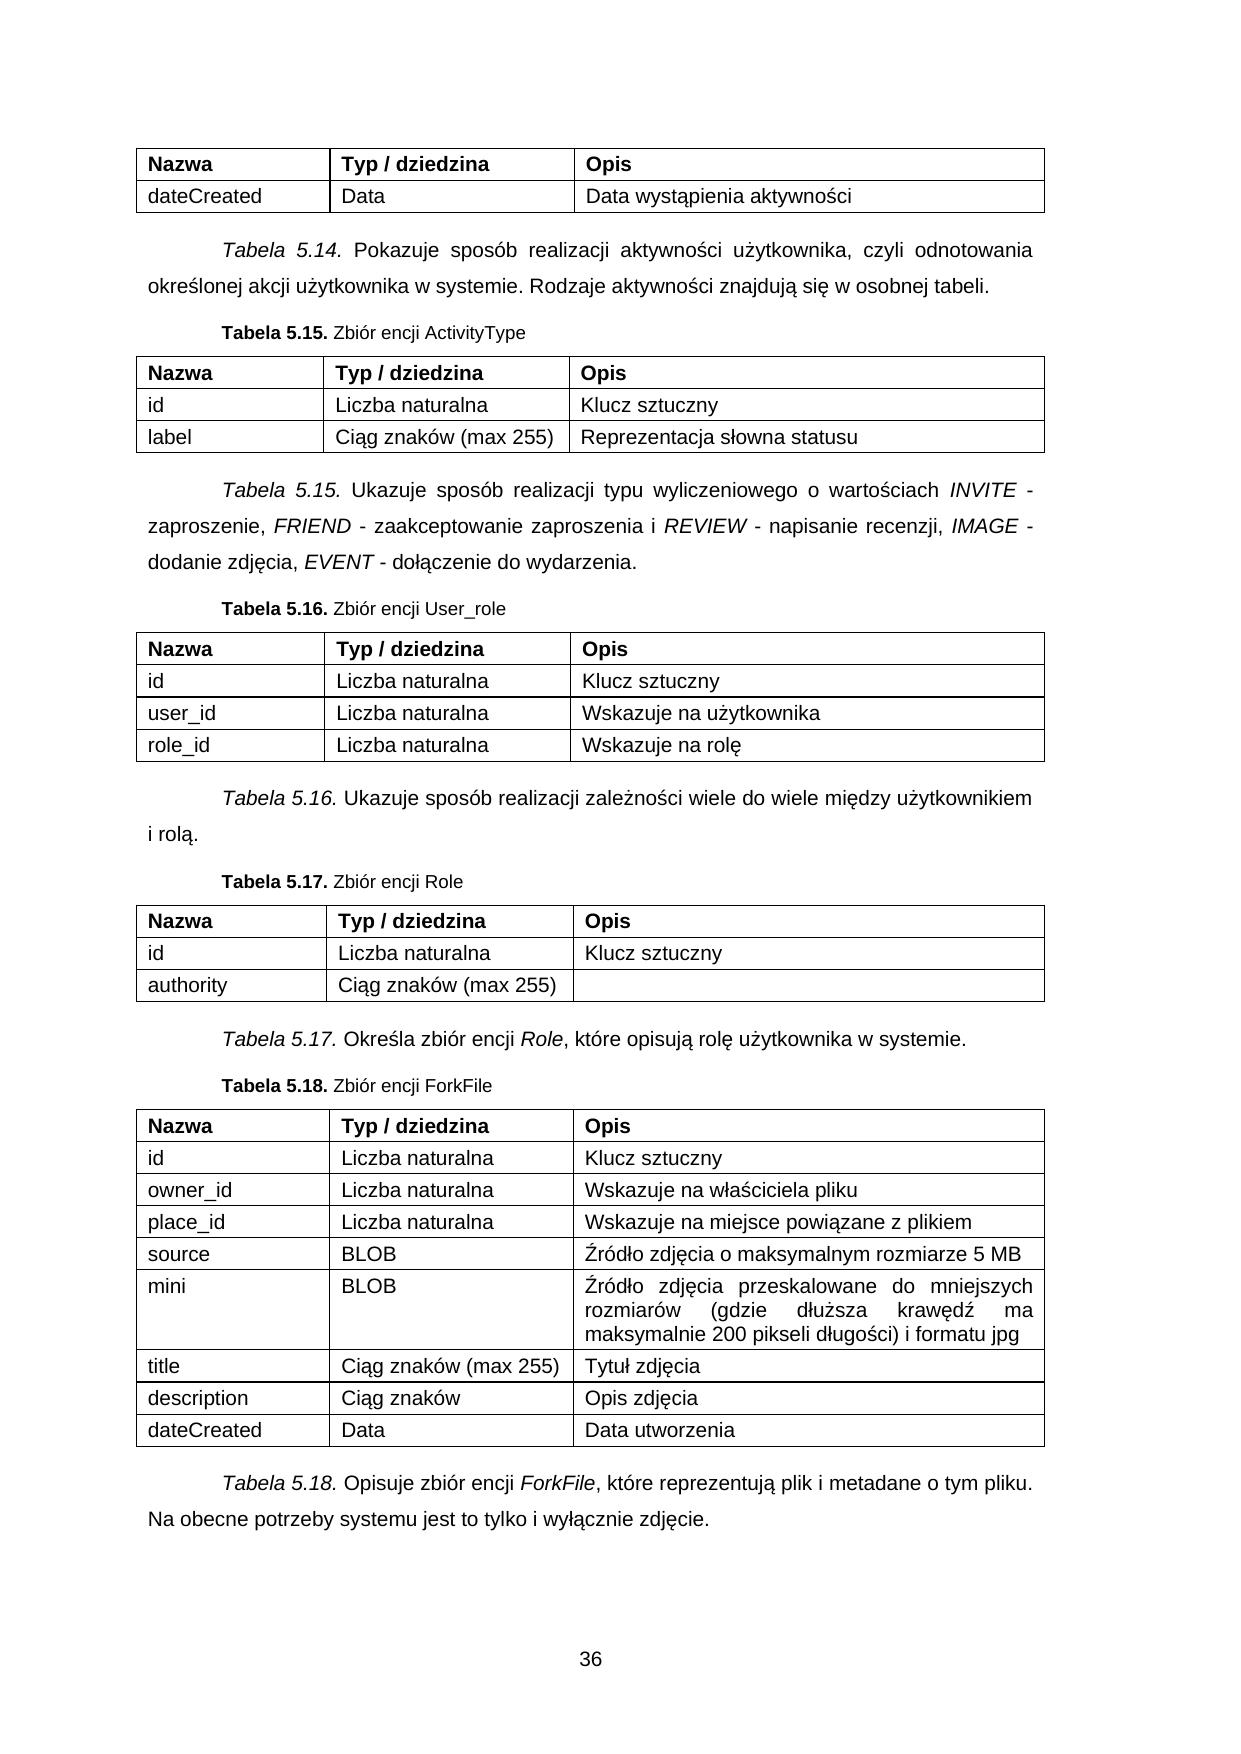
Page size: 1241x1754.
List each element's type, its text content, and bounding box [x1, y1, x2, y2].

table_cell title [137, 1350, 329, 1381]
table_header Typ / dziedzina [330, 1110, 573, 1141]
table_cell label [137, 421, 323, 452]
table_cell Liczba naturalna [325, 665, 570, 696]
table_cell Data [331, 181, 574, 212]
table_cell Źródło zdjęcia o maksymalnym rozmiarze 5 MB [574, 1238, 1044, 1269]
table_cell owner_id [137, 1174, 329, 1205]
table_header Nazwa [137, 633, 324, 664]
table_cell Ciąg znaków (max 255) [330, 1350, 573, 1381]
table_header Nazwa [137, 357, 323, 388]
table_cell id [137, 938, 326, 969]
table_cell Liczba naturalna [330, 1142, 573, 1173]
table_cell Źródło zdjęcia przeskalowane do mniejszych rozmiarów (gdzie dłuższa krawędź ma maksymalnie 200 pikseli długości) i formatu jpg [574, 1270, 1044, 1349]
table_cell Tytuł zdjęcia [574, 1350, 1044, 1381]
table_header Nazwa [137, 149, 329, 180]
table_cell Klucz sztuczny [570, 389, 1044, 420]
table_cell id [137, 389, 323, 420]
table_cell Ciąg znaków [330, 1383, 573, 1413]
table_header Opis [570, 357, 1044, 388]
table_cell Data wystąpienia aktywności [575, 181, 1044, 212]
table_cell user_id [137, 698, 324, 728]
table_header Typ / dziedzina [325, 633, 570, 664]
table_cell place_id [137, 1206, 329, 1237]
table_cell id [137, 665, 324, 696]
table_cell Wskazuje na rolę [571, 730, 1044, 761]
table_cell mini [137, 1270, 329, 1349]
table_cell Liczba naturalna [325, 698, 570, 728]
table_cell id [137, 1142, 329, 1173]
table_cell Wskazuje na miejsce powiązane z plikiem [574, 1206, 1044, 1237]
table_cell Liczba naturalna [324, 389, 569, 420]
table_header Opis [575, 149, 1044, 180]
table_cell Opis zdjęcia [574, 1383, 1044, 1413]
table_cell Liczba naturalna [330, 1206, 573, 1237]
table_cell Liczba naturalna [327, 938, 573, 969]
table_header Typ / dziedzina [331, 149, 574, 180]
table_cell Ciąg znaków (max 255) [324, 421, 569, 452]
table_cell Wskazuje na właściciela pliku [574, 1174, 1044, 1205]
table_header Opis [574, 906, 1044, 937]
table_cell Reprezentacja słowna statusu [570, 421, 1044, 452]
table_cell description [137, 1383, 329, 1413]
table_cell [574, 970, 1044, 1001]
table_cell Data [330, 1415, 573, 1446]
table_cell dateCreated [137, 1415, 329, 1446]
table_cell Klucz sztuczny [574, 1142, 1044, 1173]
table_header Nazwa [137, 906, 326, 937]
table_cell BLOB [330, 1270, 573, 1349]
table_cell Data utworzenia [574, 1415, 1044, 1446]
table_cell Klucz sztuczny [574, 938, 1044, 969]
table_cell Liczba naturalna [325, 730, 570, 761]
table_header Opis [574, 1110, 1044, 1141]
table_cell Klucz sztuczny [571, 665, 1044, 696]
table_header Nazwa [137, 1110, 329, 1141]
table_cell Ciąg znaków (max 255) [327, 970, 573, 1001]
table_cell Liczba naturalna [330, 1174, 573, 1205]
table_cell source [137, 1238, 329, 1269]
table_cell role_id [137, 730, 324, 761]
table_header Typ / dziedzina [327, 906, 573, 937]
table_cell BLOB [330, 1238, 573, 1269]
table_header Opis [571, 633, 1044, 664]
table_cell authority [137, 970, 326, 1001]
table_cell Wskazuje na użytkownika [571, 698, 1044, 728]
table_cell dateCreated [137, 181, 329, 212]
table_header Typ / dziedzina [324, 357, 569, 388]
